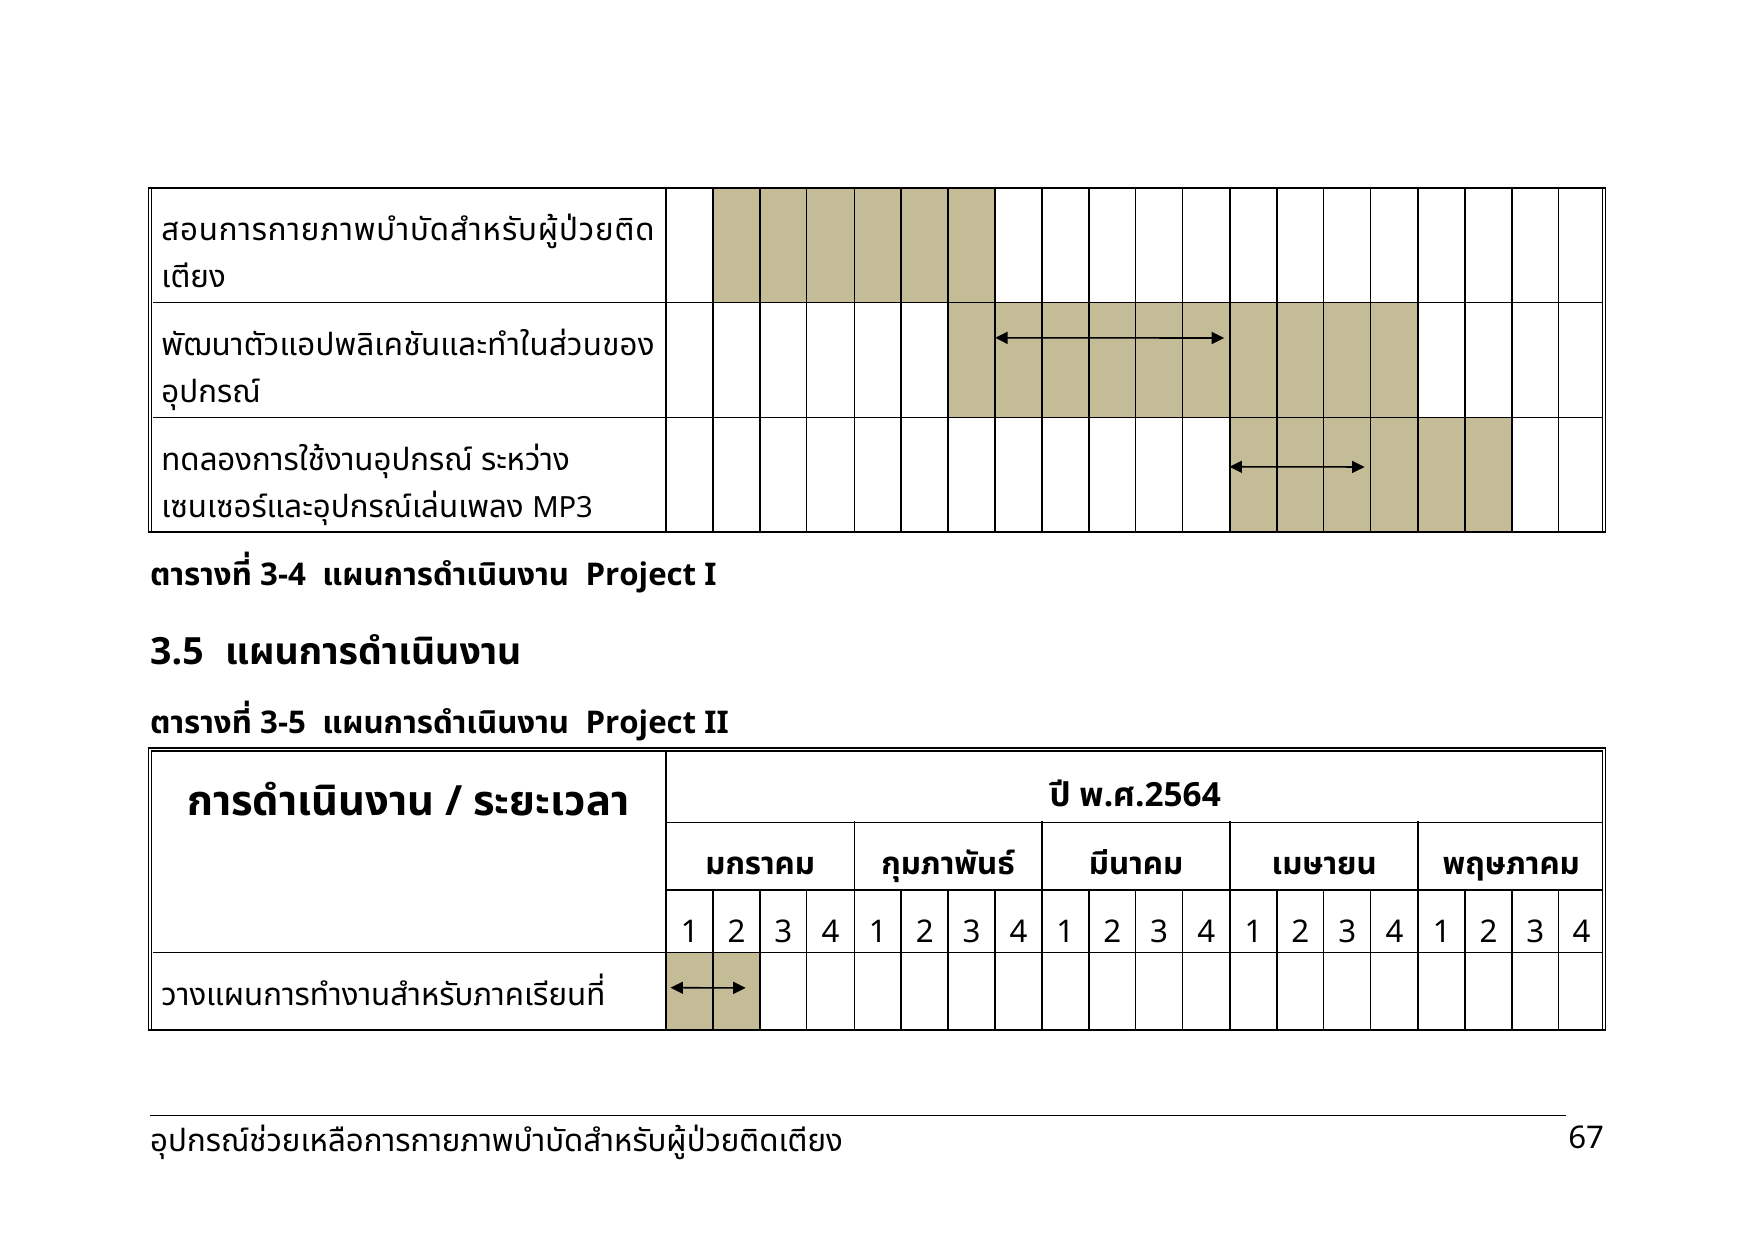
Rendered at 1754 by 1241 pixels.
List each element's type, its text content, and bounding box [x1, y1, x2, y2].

table_cell [1324, 953, 1370, 1029]
table_cell [1231, 418, 1276, 466]
table_cell [855, 303, 900, 417]
table_cell 1 [1231, 891, 1276, 952]
table_cell [855, 953, 900, 1029]
table_cell [1278, 468, 1323, 531]
table_cell [667, 418, 712, 531]
table_cell [1419, 189, 1464, 302]
table_cell [1419, 303, 1464, 417]
table_cell พฤษภาคม [1419, 823, 1602, 889]
table_cell [902, 953, 947, 1029]
table_cell 3 [761, 891, 806, 952]
table_cell [667, 953, 712, 1029]
table_cell [667, 189, 712, 302]
table_cell [1559, 189, 1602, 302]
table_cell [761, 189, 806, 302]
table_cell [949, 189, 994, 302]
table_cell [1466, 303, 1511, 417]
table_cell ทดลองการใช้งานอุปกรณ์ ระหว่างเซนเซอร์และอุปกรณ์เล่นเพลง MP3 [152, 418, 665, 531]
table_cell 1 [667, 891, 712, 952]
table_cell เมษายน [1231, 823, 1417, 889]
table_cell [1466, 189, 1511, 302]
table_cell [667, 303, 712, 417]
table_cell [807, 189, 854, 302]
table_cell [807, 418, 854, 531]
table_cell [714, 189, 759, 302]
table_cell [1136, 303, 1182, 337]
table_cell [996, 339, 1041, 417]
table_cell [1371, 303, 1417, 417]
table_cell [996, 953, 1041, 1029]
table_cell 4 [807, 891, 854, 952]
table_cell [1559, 953, 1602, 1029]
table_cell [996, 418, 1041, 531]
table_header การดำเนินงาน / ระยะเวลา [152, 752, 665, 952]
table_cell [761, 418, 806, 531]
table_cell [902, 418, 947, 531]
table_cell [1278, 303, 1323, 417]
table_cell [761, 953, 806, 1029]
table_cell [1090, 189, 1135, 302]
table_cell [1559, 418, 1602, 531]
table_cell [714, 418, 759, 531]
table_cell [1513, 953, 1558, 1029]
table_cell [1090, 418, 1135, 531]
table_cell [1136, 189, 1182, 302]
table_cell [761, 303, 806, 417]
table_cell 1 [855, 891, 900, 952]
table_cell 2 [1278, 891, 1323, 952]
table_cell [1466, 418, 1511, 531]
table_cell [1231, 303, 1276, 417]
table_cell [1371, 189, 1417, 302]
table_cell [1513, 303, 1558, 417]
table_cell [1090, 339, 1135, 417]
table_cell [1231, 953, 1276, 1029]
table_cell มีนาคม [1043, 823, 1229, 889]
table_header ปี พ.ศ.2564 [667, 752, 1602, 821]
table_cell [949, 418, 994, 531]
table_cell กุมภาพันธ์ [855, 823, 1041, 889]
table_cell 3 [1136, 891, 1182, 952]
table_cell [1278, 189, 1323, 302]
table_cell [1466, 953, 1511, 1029]
table_cell [1043, 339, 1088, 417]
table_cell 4 [996, 891, 1041, 952]
table_cell [1324, 189, 1370, 302]
table_cell [1183, 418, 1229, 531]
table_cell 4 [1559, 891, 1602, 952]
table_cell [949, 953, 994, 1029]
table_cell [1136, 953, 1182, 1029]
table_cell มกราคม [667, 823, 854, 889]
table_cell [855, 189, 900, 302]
table_cell 1 [1043, 891, 1088, 952]
table_cell [1043, 189, 1088, 302]
table_cell [855, 418, 900, 531]
table_cell [1183, 303, 1229, 417]
table_cell [1183, 189, 1229, 302]
table_cell 2 [1090, 891, 1135, 952]
table_cell [1043, 418, 1088, 531]
table_cell 2 [714, 891, 759, 952]
table_cell 1 [1419, 891, 1464, 952]
table_cell [1278, 953, 1323, 1029]
table_cell [1371, 953, 1417, 1029]
table_cell [1324, 303, 1370, 417]
table_cell [1090, 303, 1135, 337]
table_cell [714, 303, 759, 417]
table_cell [1513, 418, 1558, 531]
table_cell 3 [1513, 891, 1558, 952]
table_cell พัฒนาตัวแอปพลิเคชันและทำในส่วนของอุปกรณ์ [152, 303, 665, 417]
table_cell [807, 953, 854, 1029]
table_cell [1231, 189, 1276, 302]
table_cell [996, 189, 1041, 302]
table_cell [152, 953, 665, 1029]
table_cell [152, 189, 665, 302]
table_cell 3 [949, 891, 994, 952]
table_cell [1043, 303, 1088, 337]
table_cell [1419, 953, 1464, 1029]
table_cell [902, 303, 947, 417]
table_cell [1183, 953, 1229, 1029]
table_cell [996, 303, 1041, 337]
table_cell 4 [1371, 891, 1417, 952]
table_cell 2 [902, 891, 947, 952]
table_cell 4 [1183, 891, 1229, 952]
table_cell [1419, 418, 1464, 531]
table_cell [1513, 189, 1558, 302]
table_cell [1136, 418, 1182, 531]
table_cell [1371, 418, 1417, 531]
table_cell [1324, 418, 1370, 531]
table_cell [1231, 468, 1276, 531]
table_cell [902, 189, 947, 302]
subtitle แผนการดำเนินงาน [150, 624, 1604, 681]
table_cell 2 [1466, 891, 1511, 952]
table_cell 3 [1324, 891, 1370, 952]
table_cell [1136, 339, 1182, 417]
table_cell [714, 953, 759, 1029]
table_cell [1043, 953, 1088, 1029]
table_cell [1090, 953, 1135, 1029]
table_cell [1559, 303, 1602, 417]
table_cell [807, 303, 854, 417]
table_cell [1278, 418, 1323, 466]
table_cell [949, 303, 994, 417]
